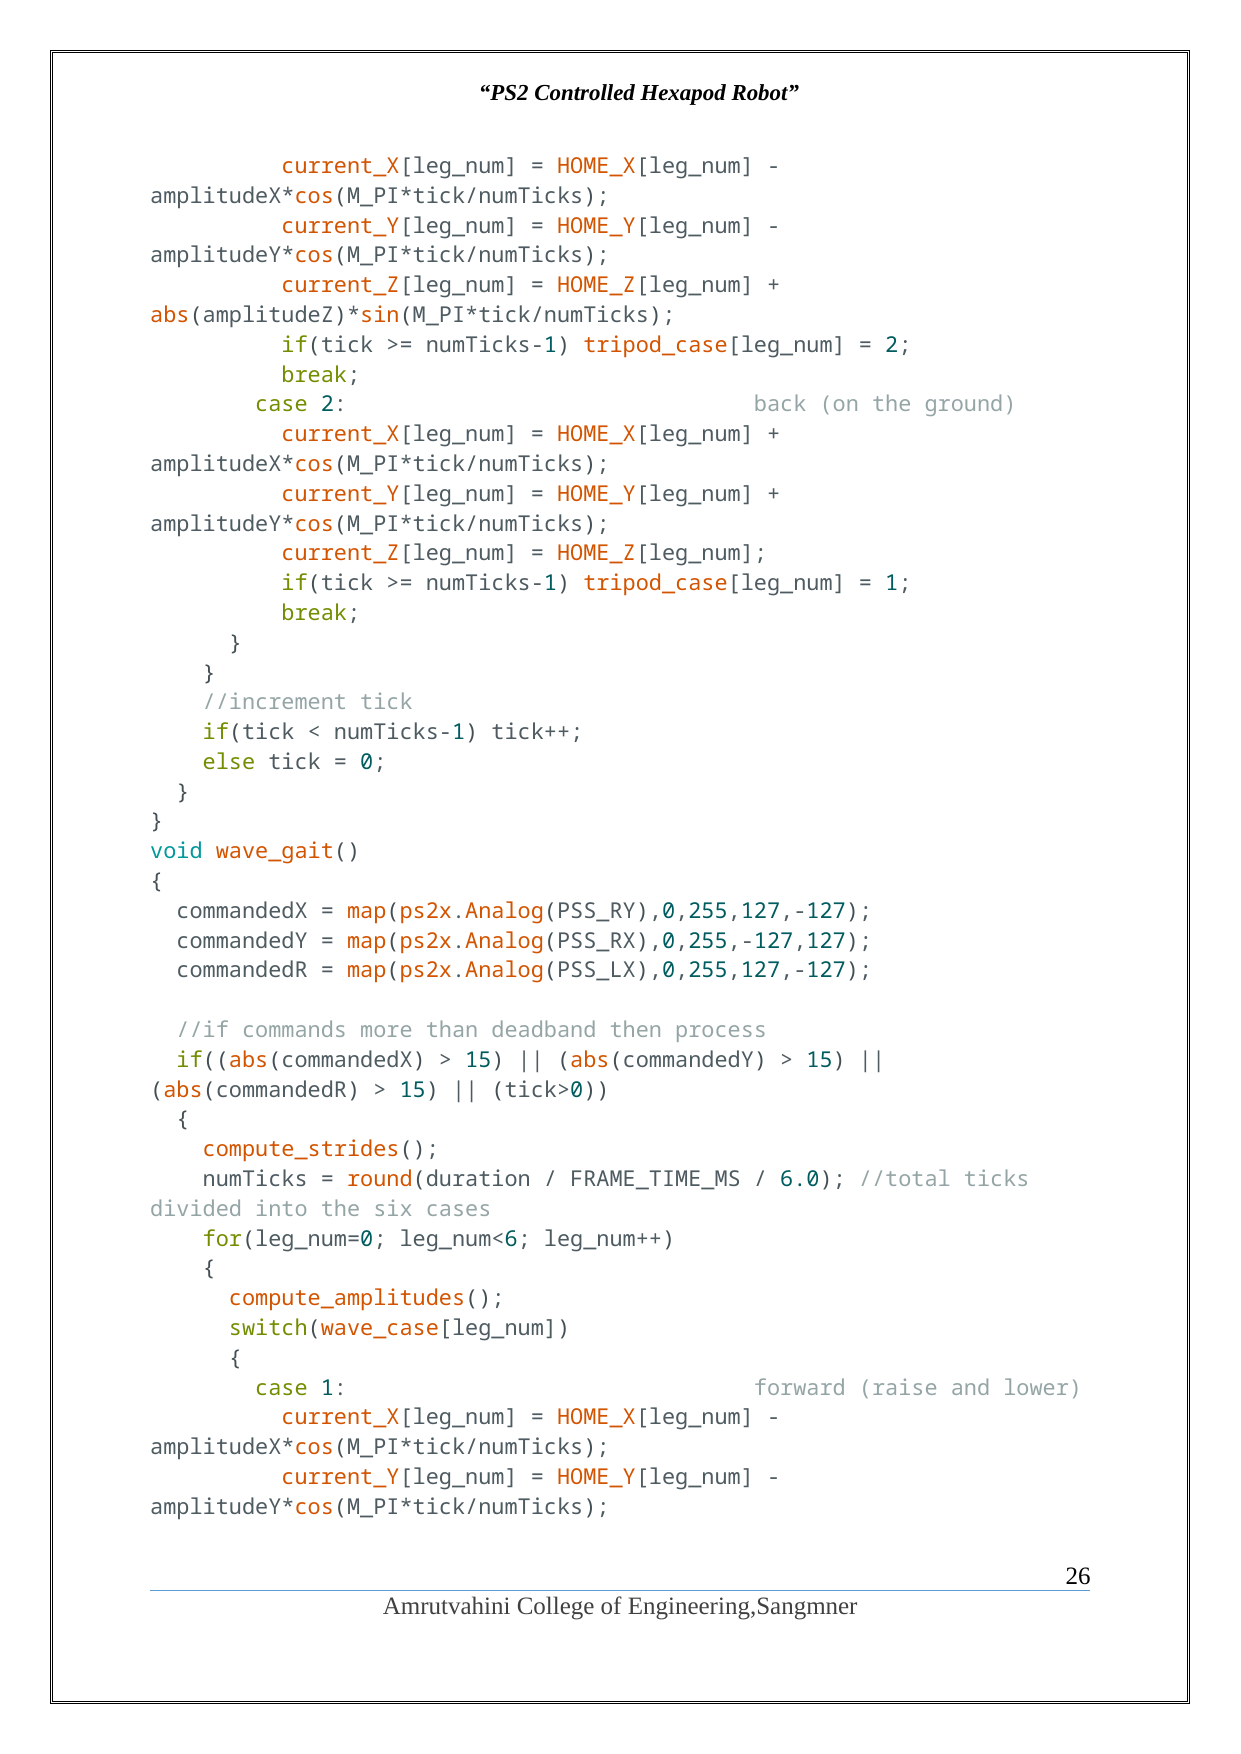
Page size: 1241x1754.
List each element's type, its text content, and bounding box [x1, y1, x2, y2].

text break; [150, 597, 1090, 627]
text void wave_gait() [150, 835, 1090, 865]
text current_Z[leg_num] = HOME_Z[leg_num]; [150, 537, 1090, 567]
text //increment tick [150, 686, 1090, 716]
text current_Y[leg_num] = HOME_Y[leg_num] + amplitudeY*cos(M_PI*tick/numTicks); [150, 478, 1090, 537]
text } [150, 776, 1090, 805]
text current_X[leg_num] = HOME_X[leg_num] - amplitudeX*cos(M_PI*tick/numTicks); [150, 150, 1090, 209]
text break; [150, 358, 1090, 388]
text case 2: back (on the ground) [150, 388, 1090, 418]
text numTicks = round(duration / FRAME_TIME_MS / 6.0); //total ticks divided into the six cases [150, 1163, 1090, 1222]
text commandedY = map(ps2x.Analog(PSS_RX),0,255,-127,127); [150, 924, 1090, 954]
text current_Y[leg_num] = HOME_Y[leg_num] - amplitudeY*cos(M_PI*tick/numTicks); [150, 1461, 1090, 1520]
text else tick = 0; [150, 746, 1090, 776]
text if((abs(commandedX) > 15) || (abs(commandedY) > 15) || (abs(commandedR) > 15) || (tick>0)) [150, 1044, 1090, 1103]
text compute_strides(); [150, 1133, 1090, 1163]
text current_X[leg_num] = HOME_X[leg_num] - amplitudeX*cos(M_PI*tick/numTicks); [150, 1401, 1090, 1461]
text current_Y[leg_num] = HOME_Y[leg_num] - amplitudeY*cos(M_PI*tick/numTicks); [150, 209, 1090, 269]
text for(leg_num=0; leg_num<6; leg_num++) [150, 1222, 1090, 1252]
text case 1: forward (raise and lower) [150, 1371, 1090, 1401]
text compute_amplitudes(); [150, 1282, 1090, 1312]
text commandedX = map(ps2x.Analog(PSS_RY),0,255,127,-127); [150, 895, 1090, 924]
text //if commands more than deadband then process [150, 1014, 1090, 1044]
text } [150, 627, 1090, 656]
text if(tick < numTicks-1) tick++; [150, 716, 1090, 746]
text } [150, 656, 1090, 686]
text { [150, 865, 1090, 895]
text { [150, 1103, 1090, 1133]
text } [150, 805, 1090, 835]
text { [150, 1252, 1090, 1282]
text current_Z[leg_num] = HOME_Z[leg_num] + abs(amplitudeZ)*sin(M_PI*tick/numTicks); [150, 269, 1090, 329]
text commandedR = map(ps2x.Analog(PSS_LX),0,255,127,-127); [150, 954, 1090, 984]
text current_X[leg_num] = HOME_X[leg_num] + amplitudeX*cos(M_PI*tick/numTicks); [150, 418, 1090, 478]
text switch(wave_case[leg_num]) [150, 1312, 1090, 1342]
text if(tick >= numTicks-1) tripod_case[leg_num] = 1; [150, 567, 1090, 597]
text if(tick >= numTicks-1) tripod_case[leg_num] = 2; [150, 329, 1090, 358]
text { [150, 1342, 1090, 1371]
